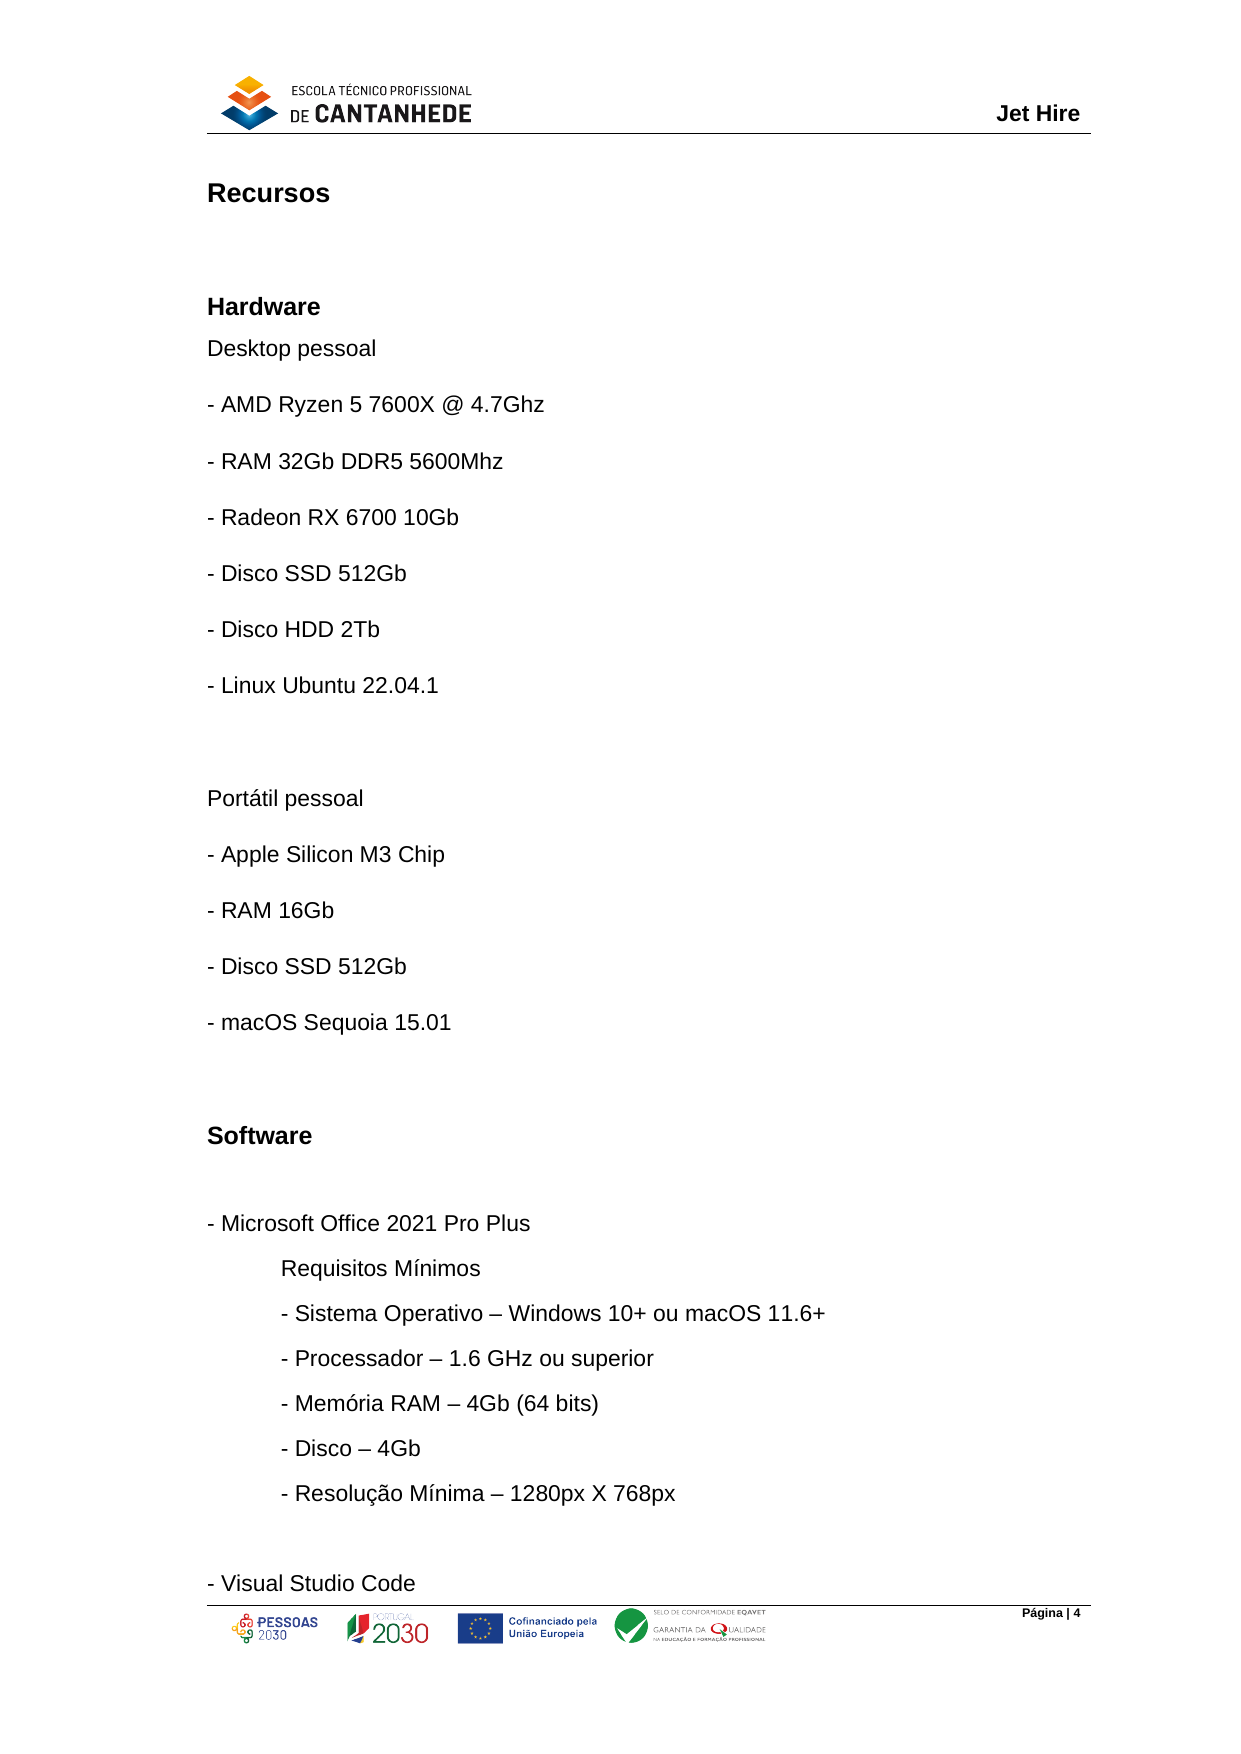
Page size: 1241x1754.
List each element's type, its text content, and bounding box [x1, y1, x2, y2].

text - Apple Silicon M3 Chip [207, 841, 1092, 867]
text - Microsoft Office 2021 Pro Plus [207, 1209, 1092, 1236]
text - RAM 32Gb DDR5 5600Mhz [207, 448, 1092, 474]
picture [218, 73, 475, 133]
text Portátil pessoal [207, 784, 1092, 811]
text - Linux Ubuntu 22.04.1 [207, 672, 1092, 698]
text - AMD Ryzen 5 7600X @ 4.7Ghz [207, 391, 1092, 418]
text - Processador – 1.6 GHz ou superior [207, 1345, 1092, 1371]
text Desktop pessoal [207, 335, 1092, 362]
text - Disco SSD 512Gb [207, 560, 1092, 586]
text - Radeon RX 6700 10Gb [207, 504, 1092, 530]
text - Resolução Mínima – 1280px X 768px [207, 1480, 1092, 1507]
text - Visual Studio Code [207, 1570, 1092, 1597]
text - RAM 16Gb [207, 897, 1092, 923]
text - Disco HDD 2Tb [207, 616, 1092, 642]
text - Disco SSD 512Gb [207, 953, 1092, 979]
text - macOS Sequoia 15.01 [207, 1009, 1092, 1035]
subtitle Hardware [207, 292, 1092, 321]
text - Sistema Operativo – Windows 10+ ou macOS 11.6+ [207, 1300, 1092, 1326]
subtitle Software [207, 1121, 1092, 1150]
picture [614, 1608, 766, 1643]
text - Memória RAM – 4Gb (64 bits) [207, 1390, 1092, 1416]
subtitle Recursos [207, 177, 1092, 208]
text - Disco – 4Gb [207, 1435, 1092, 1461]
picture [218, 1606, 608, 1654]
text Requisitos Mínimos [207, 1255, 1092, 1281]
